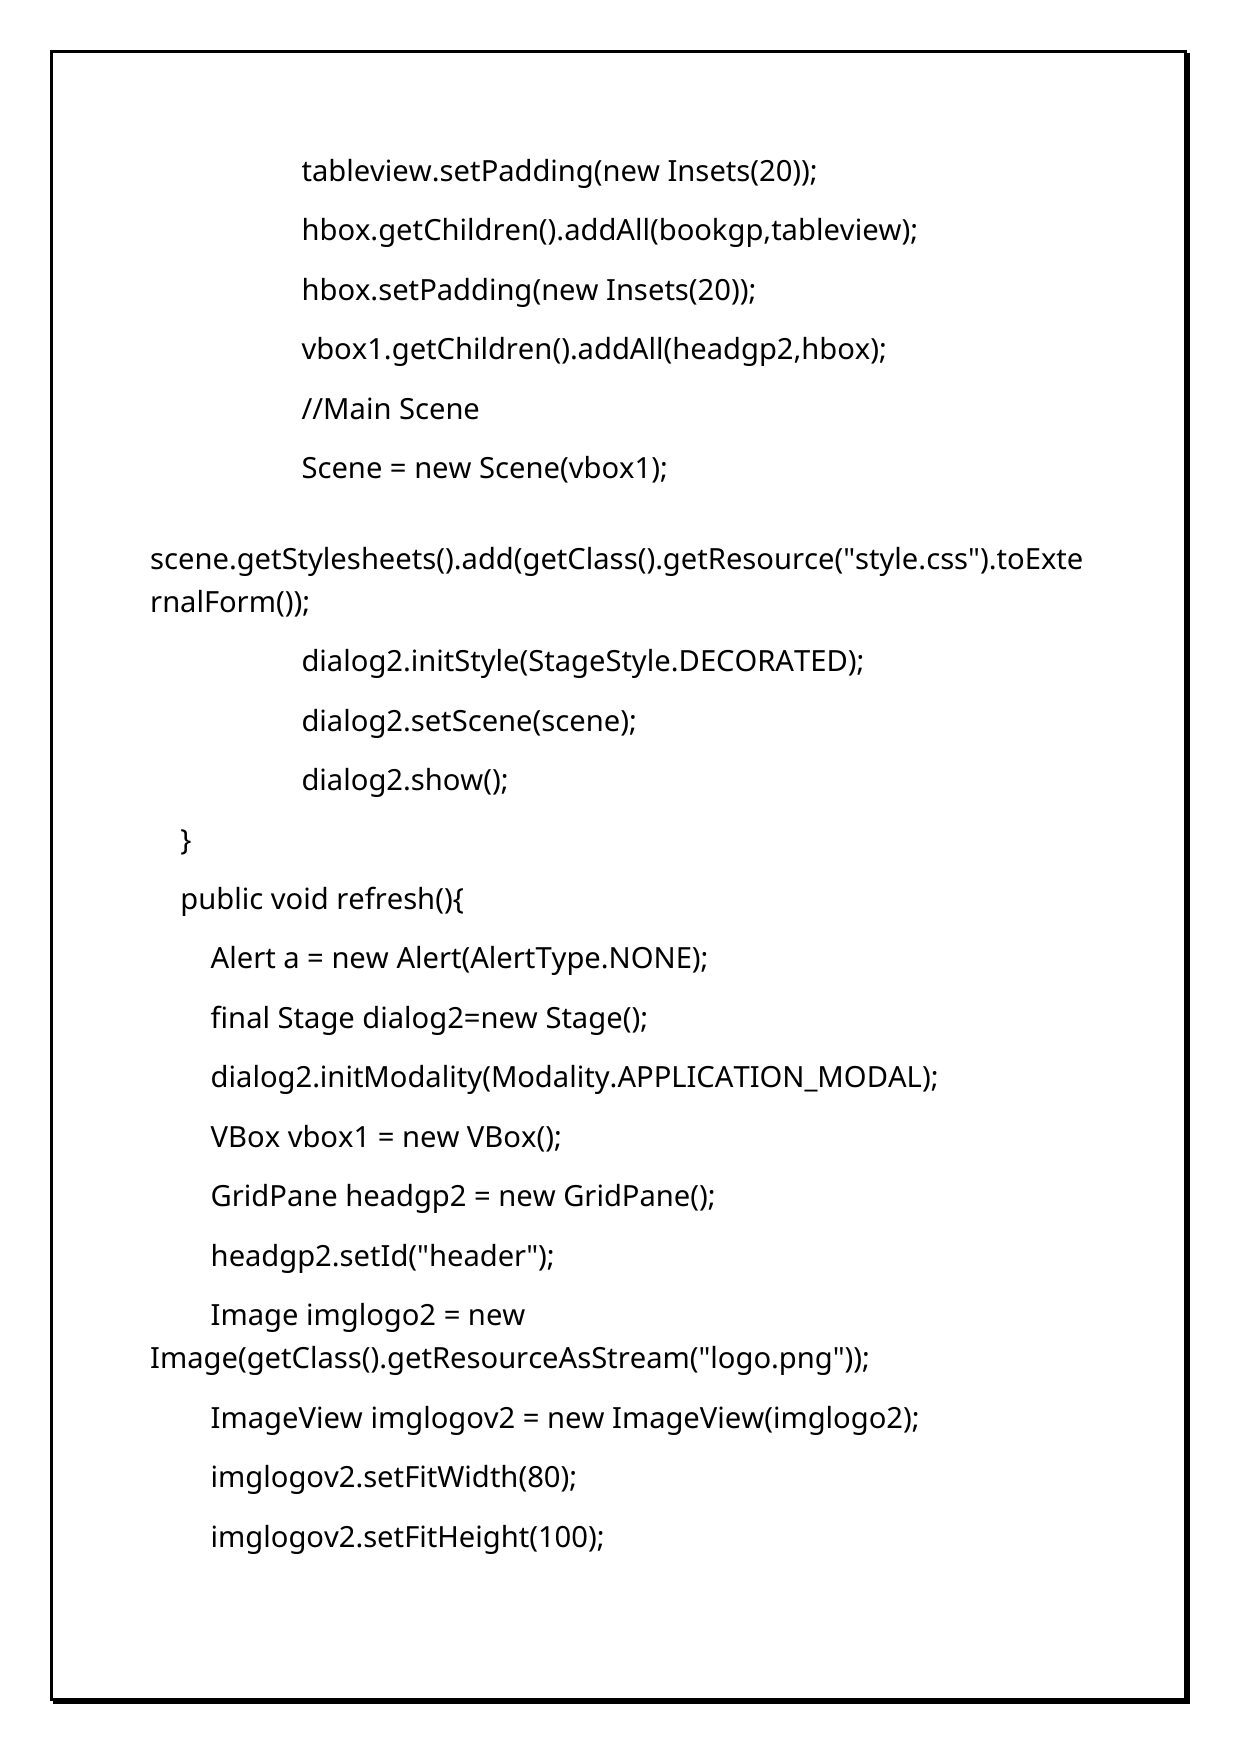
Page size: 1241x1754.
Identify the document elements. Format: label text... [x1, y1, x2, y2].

text headgp2.setId("header"); [150, 1235, 1087, 1275]
text scene.getStylesheets().add(getClass().getResource("style.css").toExternalForm()); [150, 507, 1087, 621]
text Scene = new Scene(vbox1); [150, 447, 1087, 487]
text public void refresh(){ [150, 878, 1087, 918]
text Image imglogo2 = new Image(getClass().getResourceAsStream("logo.png")); [150, 1294, 1087, 1377]
text Alert a = new Alert(AlertType.NONE); [150, 938, 1087, 977]
text dialog2.initStyle(StageStyle.DECORATED); [150, 640, 1087, 680]
text hbox.setPadding(new Insets(20)); [150, 269, 1087, 309]
text GridPane headgp2 = new GridPane(); [150, 1176, 1087, 1215]
text VBox vbox1 = new VBox(); [150, 1116, 1087, 1156]
text ImageView imglogov2 = new ImageView(imglogo2); [150, 1397, 1087, 1437]
text } [150, 819, 1087, 858]
text hbox.getChildren().addAll(bookgp,tableview); [150, 209, 1087, 249]
text vbox1.getChildren().addAll(headgp2,hbox); [150, 328, 1087, 368]
text //Main Scene [150, 388, 1087, 428]
text tableview.setPadding(new Insets(20)); [150, 150, 1087, 190]
text imglogov2.setFitHeight(100); [150, 1516, 1087, 1556]
text imglogov2.setFitWidth(80); [150, 1456, 1087, 1496]
text dialog2.setScene(scene); [150, 700, 1087, 739]
text final Stage dialog2=new Stage(); [150, 997, 1087, 1037]
text dialog2.initModality(Modality.APPLICATION_MODAL); [150, 1057, 1087, 1096]
text dialog2.show(); [150, 759, 1087, 799]
